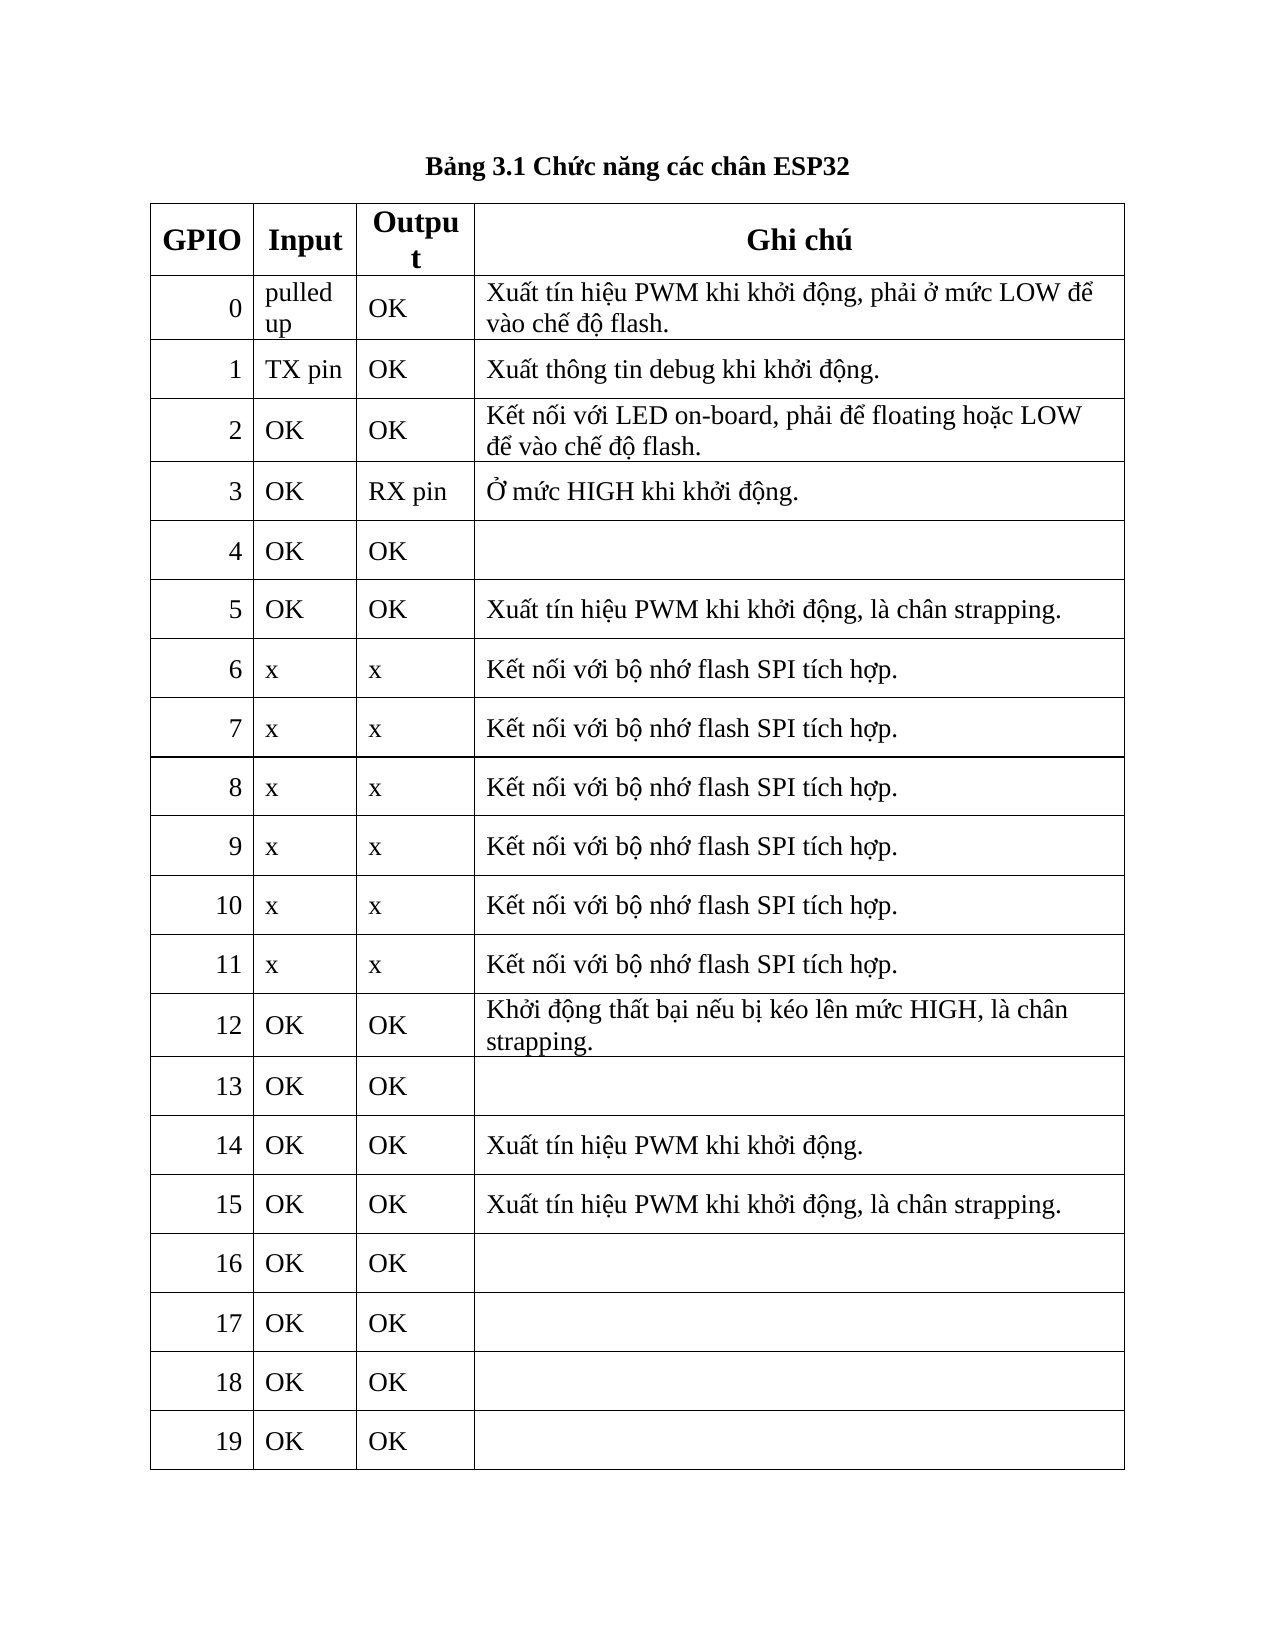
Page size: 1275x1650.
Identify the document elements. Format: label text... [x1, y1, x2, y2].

table_cell 11 [151, 935, 253, 993]
table_cell 10 [151, 876, 253, 933]
table_cell 13 [151, 1057, 253, 1115]
table_cell OK [254, 521, 356, 579]
table_cell x [357, 639, 474, 697]
table_cell Kết nối với bộ nhớ flash SPI tích hợp. [475, 935, 1124, 993]
table_header Ghi chú [475, 204, 1124, 275]
table_header GPIO [151, 204, 253, 275]
table_cell OK [254, 580, 356, 638]
table_header Input [254, 204, 356, 275]
table_cell x [254, 816, 356, 874]
table_cell OK [357, 1175, 474, 1233]
table_cell OK [254, 994, 356, 1056]
table_cell Kết nối với LED on-board, phải để floating hoặc LOW để vào chế độ flash. [475, 399, 1124, 461]
table_cell x [254, 876, 356, 933]
table_cell OK [357, 399, 474, 461]
table_cell OK [357, 1411, 474, 1469]
table_cell 2 [151, 399, 253, 461]
table_cell Kết nối với bộ nhớ flash SPI tích hợp. [475, 639, 1124, 697]
table_cell Xuất tín hiệu PWM khi khởi động, phải ở mức LOW để vào chế độ flash. [475, 276, 1124, 339]
table_cell Kết nối với bộ nhớ flash SPI tích hợp. [475, 816, 1124, 874]
table_cell 0 [151, 276, 253, 339]
table_cell [475, 521, 1124, 579]
table_cell [475, 1352, 1124, 1410]
table_cell 14 [151, 1116, 253, 1174]
table_cell x [254, 935, 356, 993]
table_cell RX pin [357, 462, 474, 520]
table_cell x [254, 758, 356, 815]
table_cell Xuất tín hiệu PWM khi khởi động, là chân strapping. [475, 1175, 1124, 1233]
table_cell 3 [151, 462, 253, 520]
text Bảng 3.1 Chức năng các chân ESP32 [150, 150, 1125, 181]
table_cell Kết nối với bộ nhớ flash SPI tích hợp. [475, 758, 1124, 815]
table_cell 9 [151, 816, 253, 874]
table_cell 7 [151, 698, 253, 756]
table_cell OK [254, 1057, 356, 1115]
table_cell x [357, 816, 474, 874]
table_header Output [357, 204, 474, 275]
table_cell OK [357, 340, 474, 398]
table_cell OK [254, 1352, 356, 1410]
table_cell OK [357, 1352, 474, 1410]
table_cell OK [357, 580, 474, 638]
table_cell [475, 1293, 1124, 1351]
table_cell OK [357, 276, 474, 339]
table_cell 12 [151, 994, 253, 1056]
table_cell pulled up [254, 276, 356, 339]
table_cell OK [254, 1116, 356, 1174]
table_cell Xuất thông tin debug khi khởi động. [475, 340, 1124, 398]
table_cell Xuất tín hiệu PWM khi khởi động, là chân strapping. [475, 580, 1124, 638]
table_cell 19 [151, 1411, 253, 1469]
table_cell OK [254, 1234, 356, 1292]
table_cell OK [254, 1175, 356, 1233]
table_cell Khởi động thất bại nếu bị kéo lên mức HIGH, là chân strapping. [475, 994, 1124, 1056]
table_cell OK [254, 1411, 356, 1469]
table_cell Ở mức HIGH khi khởi động. [475, 462, 1124, 520]
table_cell OK [357, 1234, 474, 1292]
table_cell 16 [151, 1234, 253, 1292]
table_cell OK [357, 521, 474, 579]
table_cell 5 [151, 580, 253, 638]
table_cell [475, 1411, 1124, 1469]
table_cell 8 [151, 758, 253, 815]
table_cell OK [357, 1057, 474, 1115]
table_cell 1 [151, 340, 253, 398]
table_cell Kết nối với bộ nhớ flash SPI tích hợp. [475, 876, 1124, 933]
table_cell 6 [151, 639, 253, 697]
table_cell x [357, 935, 474, 993]
table_cell x [254, 698, 356, 756]
table_cell Xuất tín hiệu PWM khi khởi động. [475, 1116, 1124, 1174]
table_cell Kết nối với bộ nhớ flash SPI tích hợp. [475, 698, 1124, 756]
table_cell OK [357, 1293, 474, 1351]
table_cell OK [254, 462, 356, 520]
table_cell [475, 1234, 1124, 1292]
table_cell x [254, 639, 356, 697]
table_cell OK [357, 994, 474, 1056]
table_cell OK [254, 399, 356, 461]
table_cell OK [254, 1293, 356, 1351]
table_cell [475, 1057, 1124, 1115]
table_cell 4 [151, 521, 253, 579]
table_cell OK [357, 1116, 474, 1174]
table_cell x [357, 876, 474, 933]
table_cell 18 [151, 1352, 253, 1410]
table_cell 15 [151, 1175, 253, 1233]
table_cell x [357, 698, 474, 756]
table_cell x [357, 758, 474, 815]
table_cell 17 [151, 1293, 253, 1351]
table_cell TX pin [254, 340, 356, 398]
